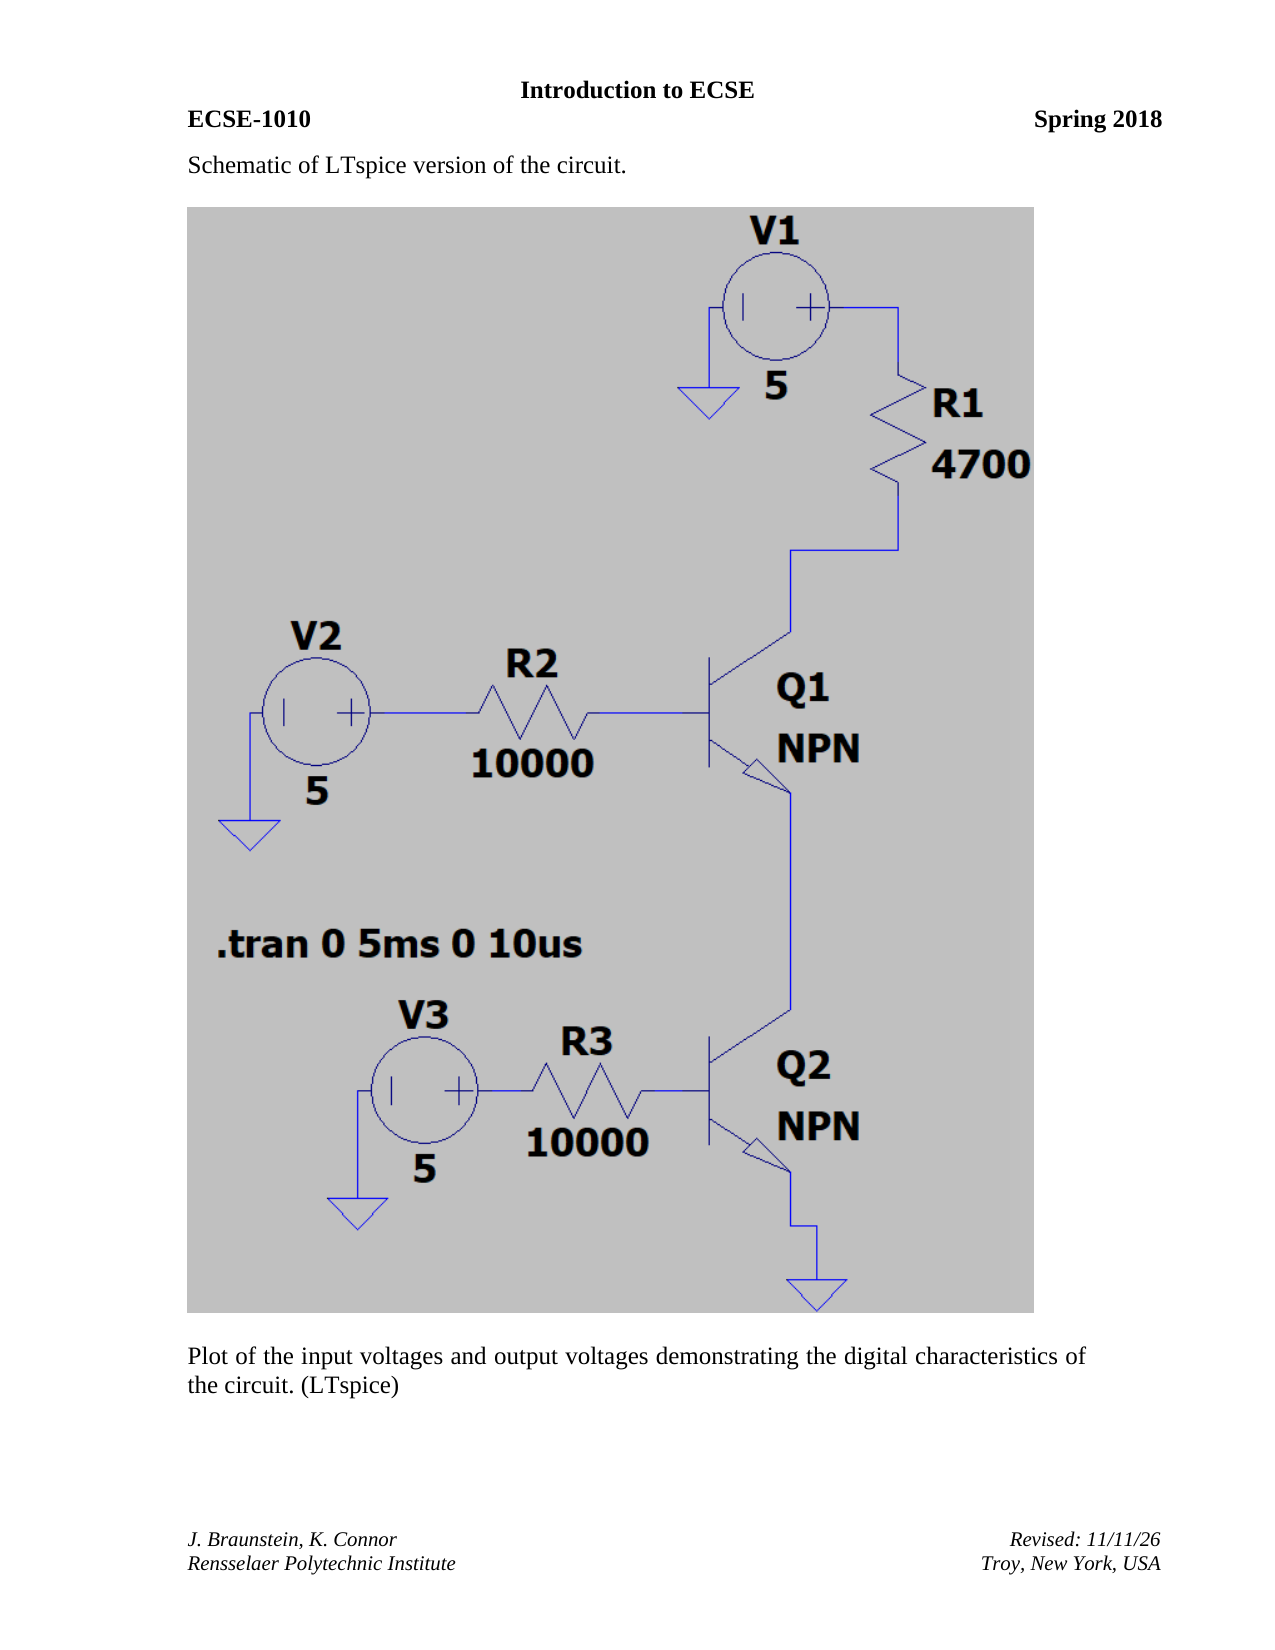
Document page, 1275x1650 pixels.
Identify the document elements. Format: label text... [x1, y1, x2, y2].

picture [187, 207, 1034, 1313]
text Schematic of LTspice version of the circuit. [187, 150, 1087, 179]
text Plot of the input voltages and output voltages demonstrating the digital characteristics of the circuit. (LTspice) [187, 1341, 1087, 1399]
